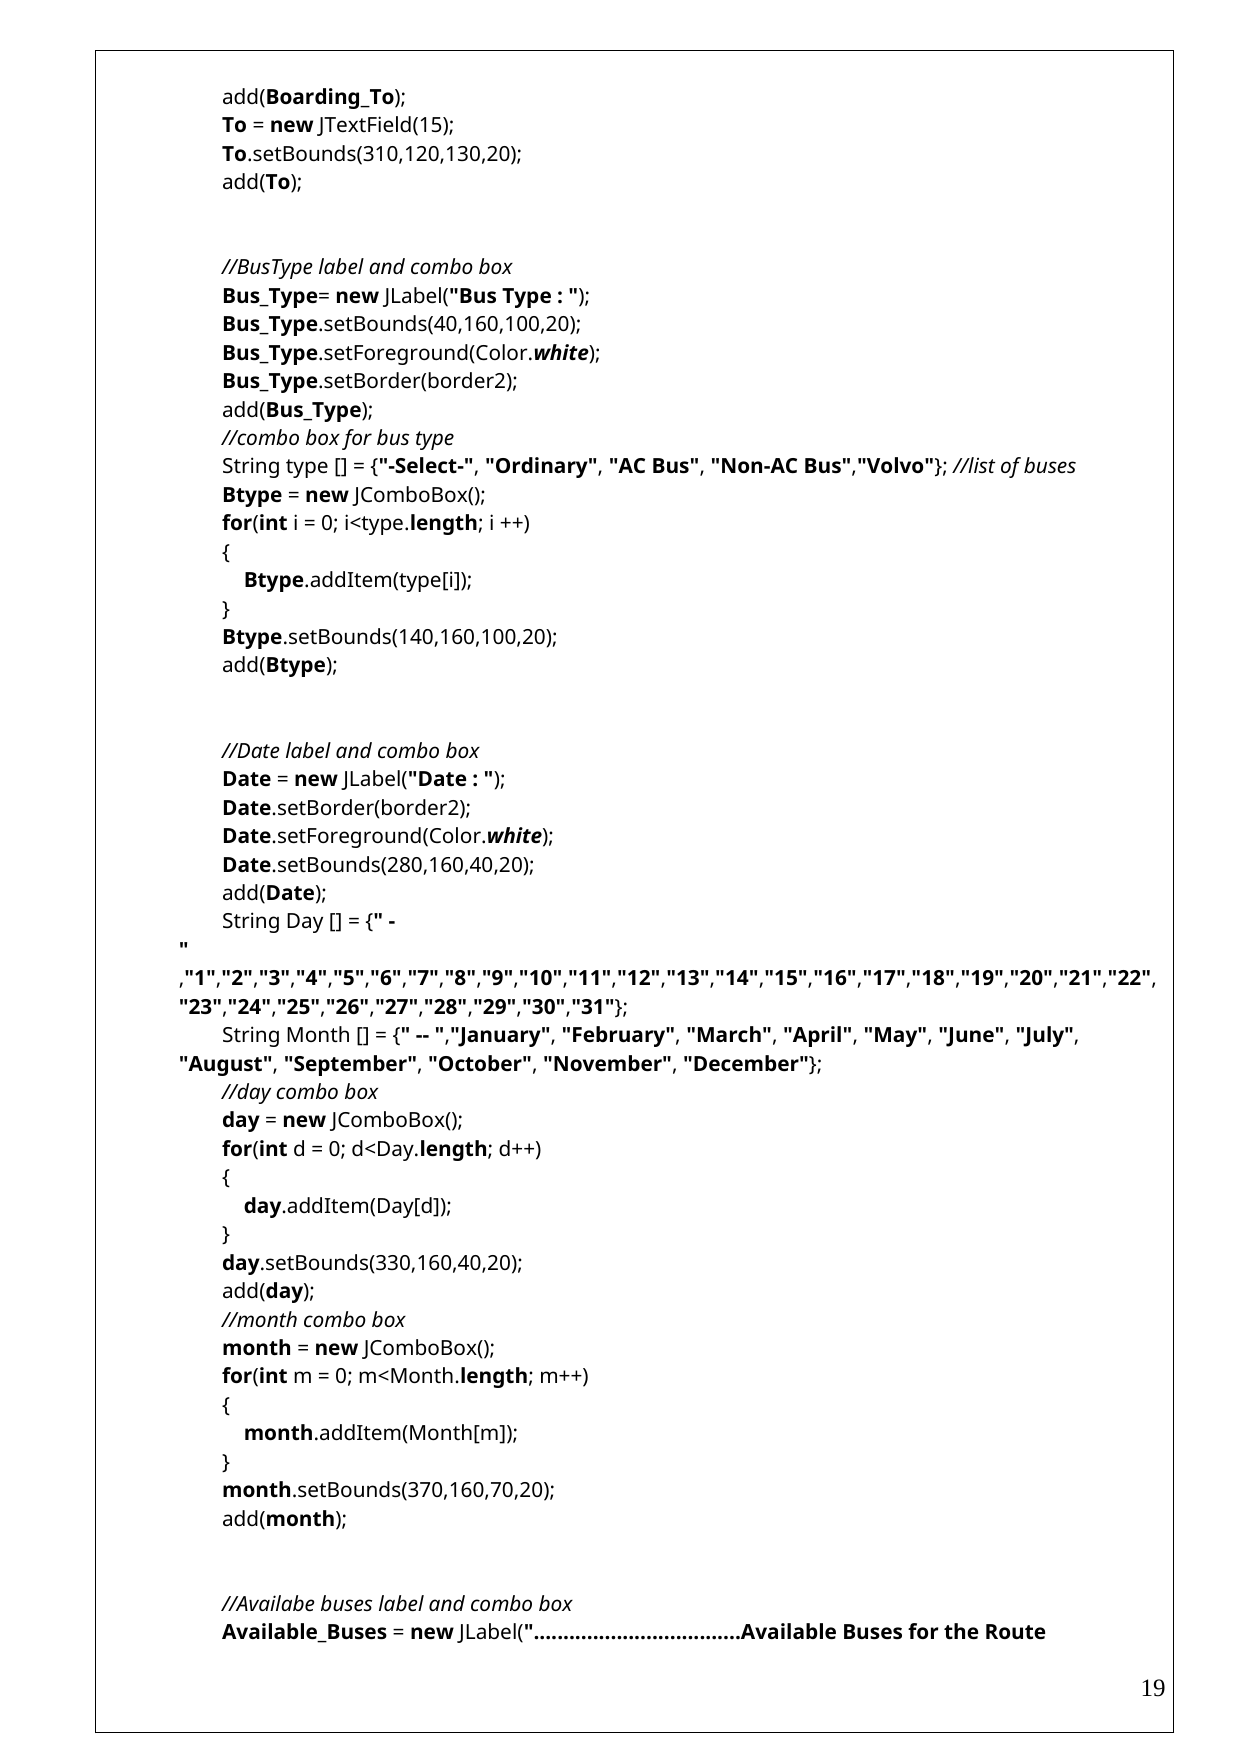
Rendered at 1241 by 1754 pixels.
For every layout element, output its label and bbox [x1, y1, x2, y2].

text [149, 82, 1165, 1646]
